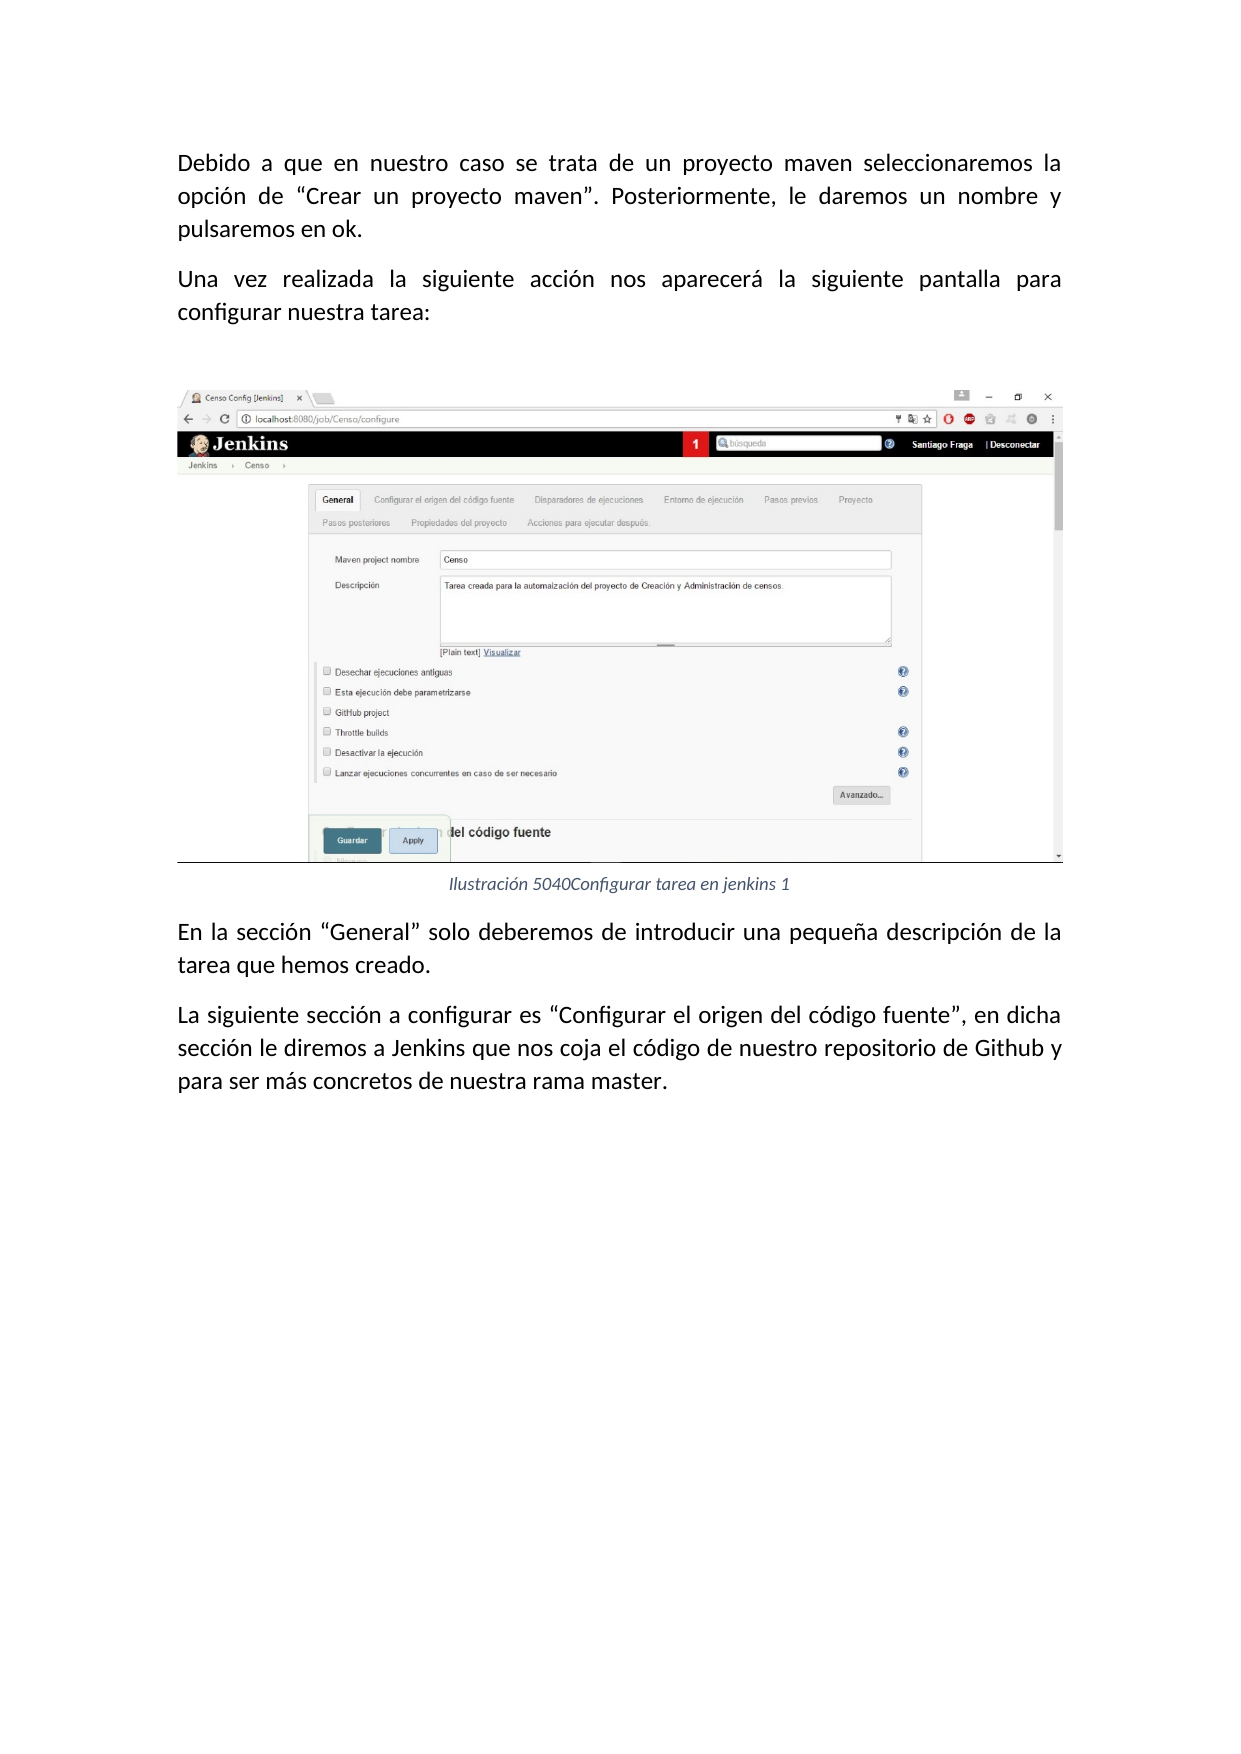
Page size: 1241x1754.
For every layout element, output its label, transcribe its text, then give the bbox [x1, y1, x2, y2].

picture [177, 390, 1063, 863]
text La siguiente sección a configurar es “Configurar el origen del código fuente”, en dicha sección le diremos a Jenkins que nos coja el código de nuestro repositorio de Github y para ser más concretos de nuestra rama master. [177, 999, 1063, 1095]
text Una vez realizada la siguiente acción nos aparecerá la siguiente pantalla para configurar nuestra tarea: [177, 263, 1063, 326]
text En la sección “General” solo deberemos de introducir una pequeña descripción de la tarea que hemos creado. [177, 895, 1063, 980]
text Debido a que en nuestro caso se trata de un proyecto maven seleccionaremos la opción de “Crear un proyecto maven”. Posteriormente, le daremos un nombre y pulsaremos en ok. [177, 148, 1063, 244]
